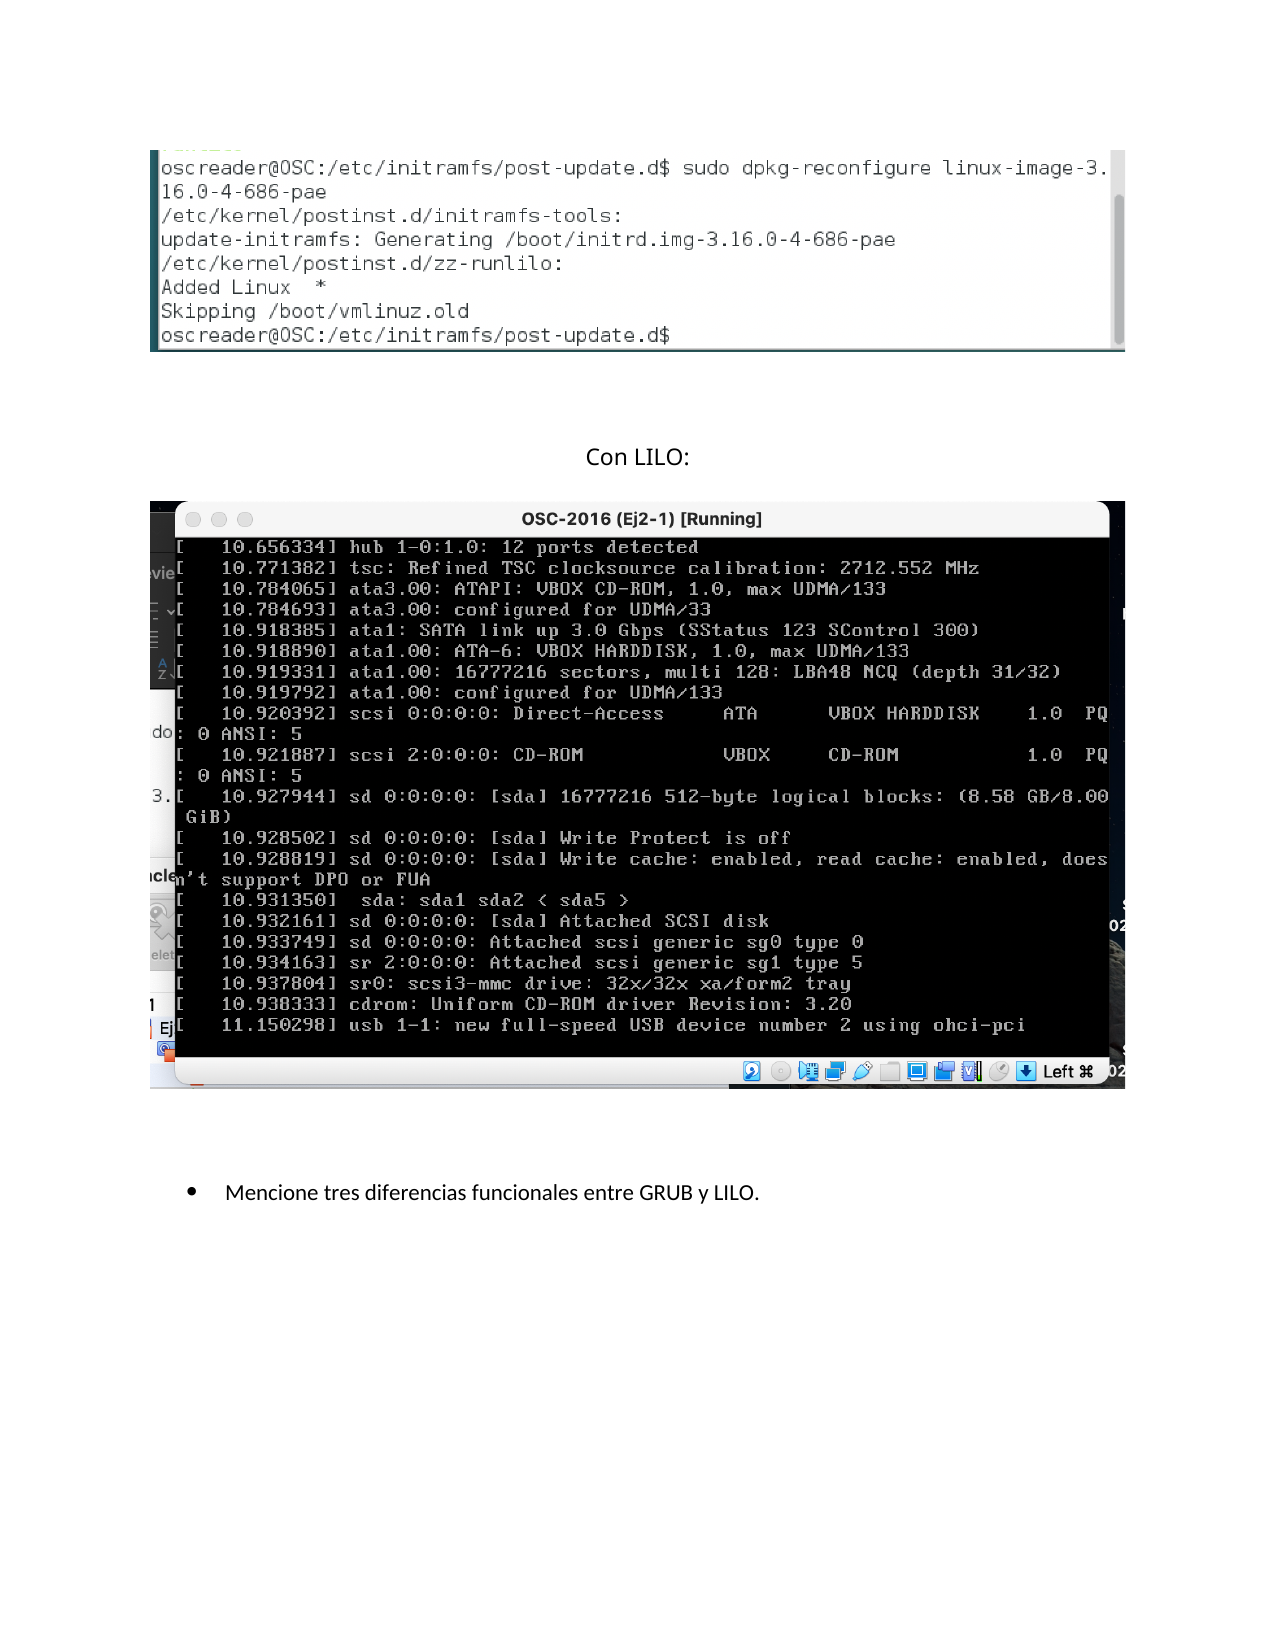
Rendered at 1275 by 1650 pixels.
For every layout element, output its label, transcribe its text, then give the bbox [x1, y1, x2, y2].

list Mencione tres diferencias funcionales entre GRUB y LILO. [187, 1178, 1125, 1206]
text Con LILO: [150, 441, 1125, 472]
picture [150, 501, 1125, 1089]
picture [150, 150, 1125, 352]
